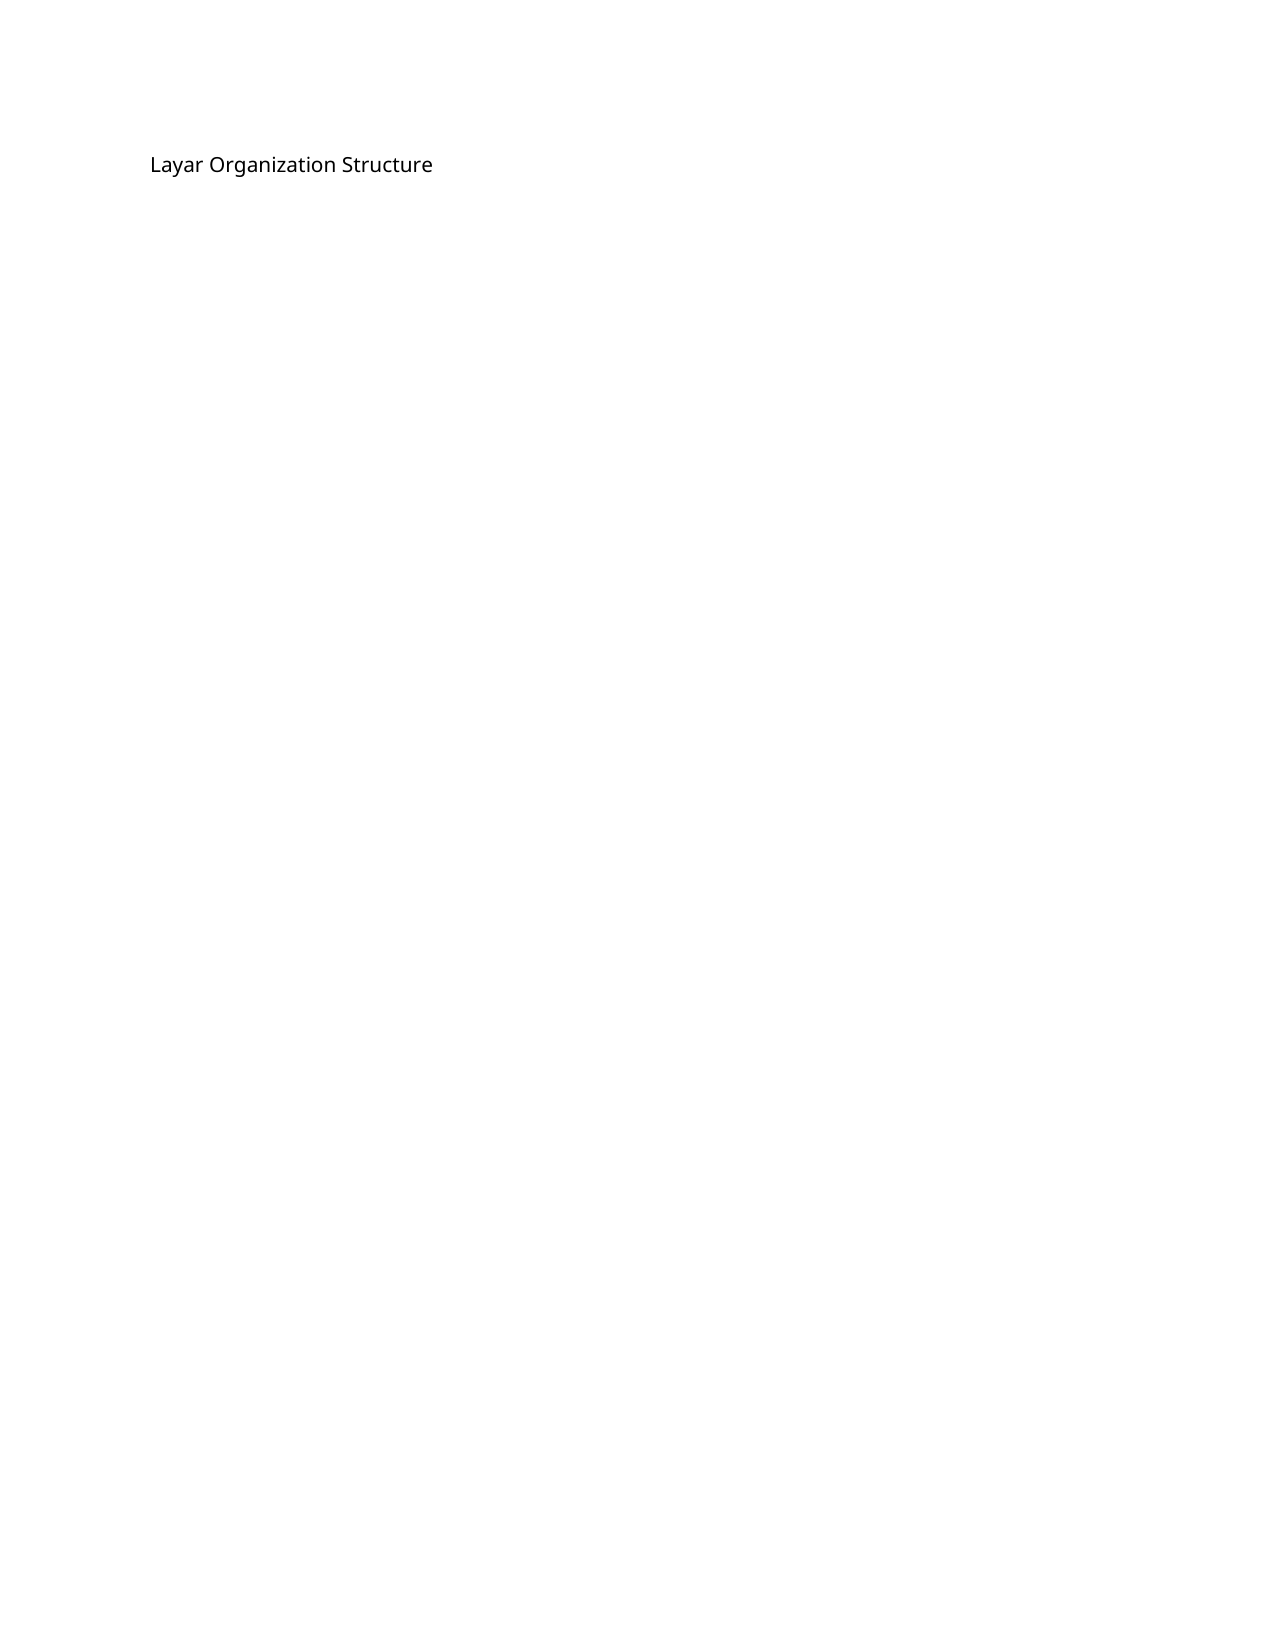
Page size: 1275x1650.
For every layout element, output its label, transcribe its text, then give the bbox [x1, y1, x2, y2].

text Layar Organization Structure [150, 150, 1125, 178]
